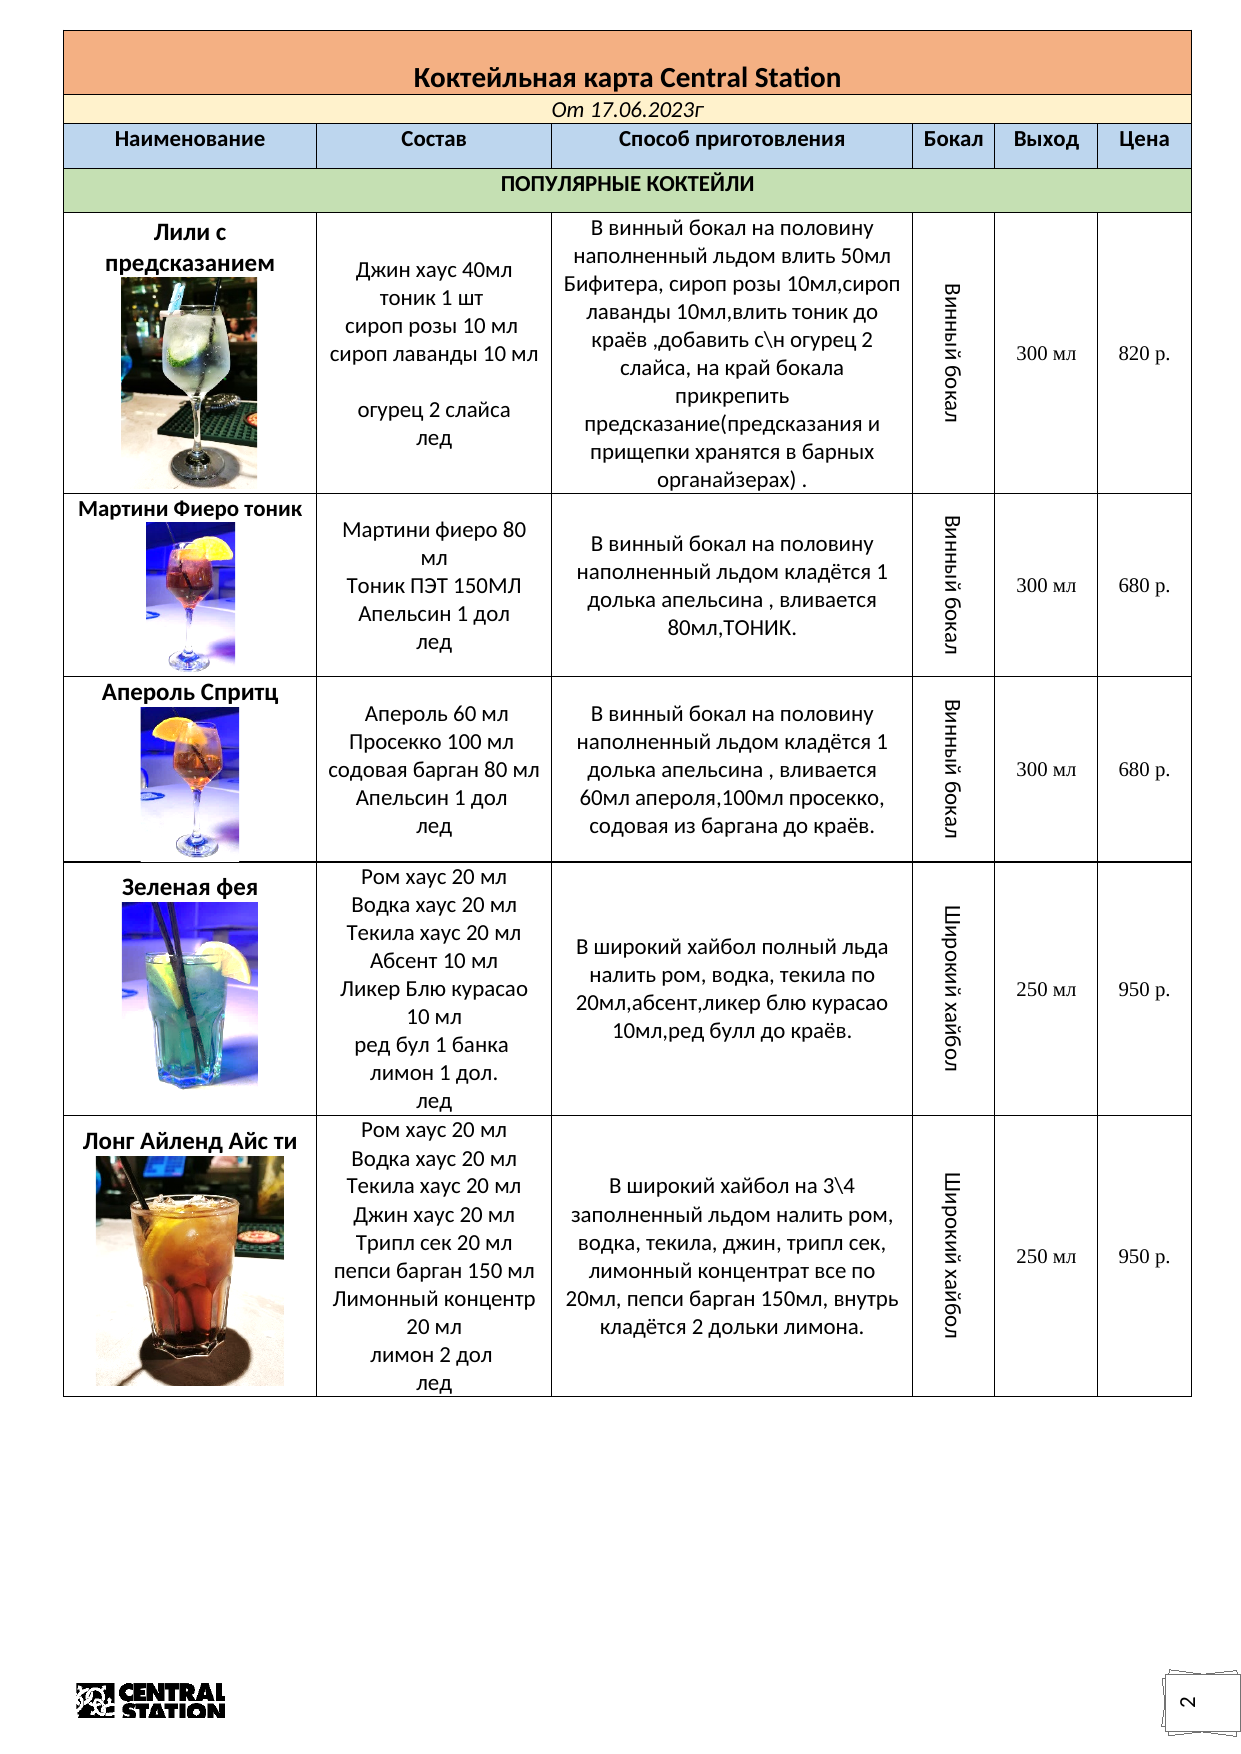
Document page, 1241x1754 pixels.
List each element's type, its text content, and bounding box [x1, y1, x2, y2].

table_cell Наименование [64, 124, 316, 168]
table_cell В винный бокал на половину наполненный льдом кладётся 1 долька апельсина , вливается 60мл апероля,100мл просекко, содовая из баргана до краёв. [552, 677, 912, 861]
table_cell Джин хаус 40мл тоник 1 шт сироп розы 10 мл сироп лаванды 10 мл огурец 2 слайса лед [317, 213, 551, 493]
table_cell 950 р. [1098, 863, 1191, 1114]
table_cell ПОПУЛЯРНЫЕ КОКТЕЙЛИ [64, 169, 1191, 212]
table_cell 950 р. [1098, 1116, 1191, 1396]
table_cell Зеленая фея [64, 863, 316, 1114]
table_cell Винный бокал [913, 494, 994, 676]
table_cell От 17.06.2023г [64, 95, 1191, 123]
table_cell В широкий хайбол на 3\4 заполненный льдом налить ром, водка, текила, джин, трипл сек, лимонный концентрат все по 20мл, пепси барган 150мл, внутрь кладётся 2 дольки лимона. [552, 1116, 912, 1396]
picture [140, 707, 240, 862]
picture [146, 522, 236, 676]
table_cell Апероль Спритц [64, 677, 316, 861]
table_cell 250 мл [995, 863, 1097, 1114]
picture [95, 1156, 284, 1386]
table_cell Широкий хайбол [913, 1116, 994, 1396]
picture [121, 277, 258, 489]
table_cell Состав [317, 124, 551, 168]
picture [75, 1683, 225, 1717]
table_cell 300 мл [995, 213, 1097, 493]
table_cell Цена [1098, 124, 1191, 168]
table_cell 250 мл [995, 1116, 1097, 1396]
table_cell Способ приготовления [552, 124, 912, 168]
table_cell Лонг Айленд Айс ти [64, 1116, 316, 1396]
table_cell Ром хаус 20 мл Водка хаус 20 мл Текила хаус 20 мл Абсент 10 мл Ликер Блю курасао 10 мл ред бул 1 банка лимон 1 дол. лед [317, 863, 551, 1114]
table_cell Выход [995, 124, 1097, 168]
table_cell Бокал [913, 124, 994, 168]
table_cell Широкий хайбол [913, 863, 994, 1114]
table_cell 300 мл [995, 677, 1097, 861]
table_cell Мартини Фиеро тоник [64, 494, 316, 676]
table_cell В широкий хайбол полный льда налить ром, водка, текила по 20мл,абсент,ликер блю курасао 10мл,ред булл до краёв. [552, 863, 912, 1114]
table_cell 680 р. [1098, 494, 1191, 676]
table_cell 820 р. [1098, 213, 1191, 493]
picture [121, 902, 258, 1105]
table_cell 680 р. [1098, 677, 1191, 861]
table_cell Лили с предсказанием [64, 213, 316, 493]
table_cell В винный бокал на половину наполненный льдом влить 50мл Бифитера, сироп розы 10мл,сироп лаванды 10мл,влить тоник до краёв ,добавить с\н огурец 2 слайса, на край бокала прикрепить предсказание(предсказания и прищепки хранятся в барных органайзерах) . [552, 213, 912, 493]
table_cell Винный бокал [913, 213, 994, 493]
table_cell Винный бокал [913, 677, 994, 861]
table_cell Ром хаус 20 мл Водка хаус 20 мл Текила хаус 20 мл Джин хаус 20 мл Трипл сек 20 мл пепси барган 150 мл Лимонный концентр 20 мл лимон 2 дол лед [317, 1116, 551, 1396]
table_header Коктейльная карта Central Station [64, 31, 1191, 94]
table_cell Мартини фиеро 80 мл Тоник ПЭТ 150МЛ Апельсин 1 дол лед [317, 494, 551, 676]
table_cell В винный бокал на половину наполненный льдом кладётся 1 долька апельсина , вливается 80мл,ТОНИК. [552, 494, 912, 676]
table_cell 300 мл [995, 494, 1097, 676]
table_cell Апероль 60 мл Просекко 100 мл содовая барган 80 мл Апельсин 1 дол лед [317, 677, 551, 861]
